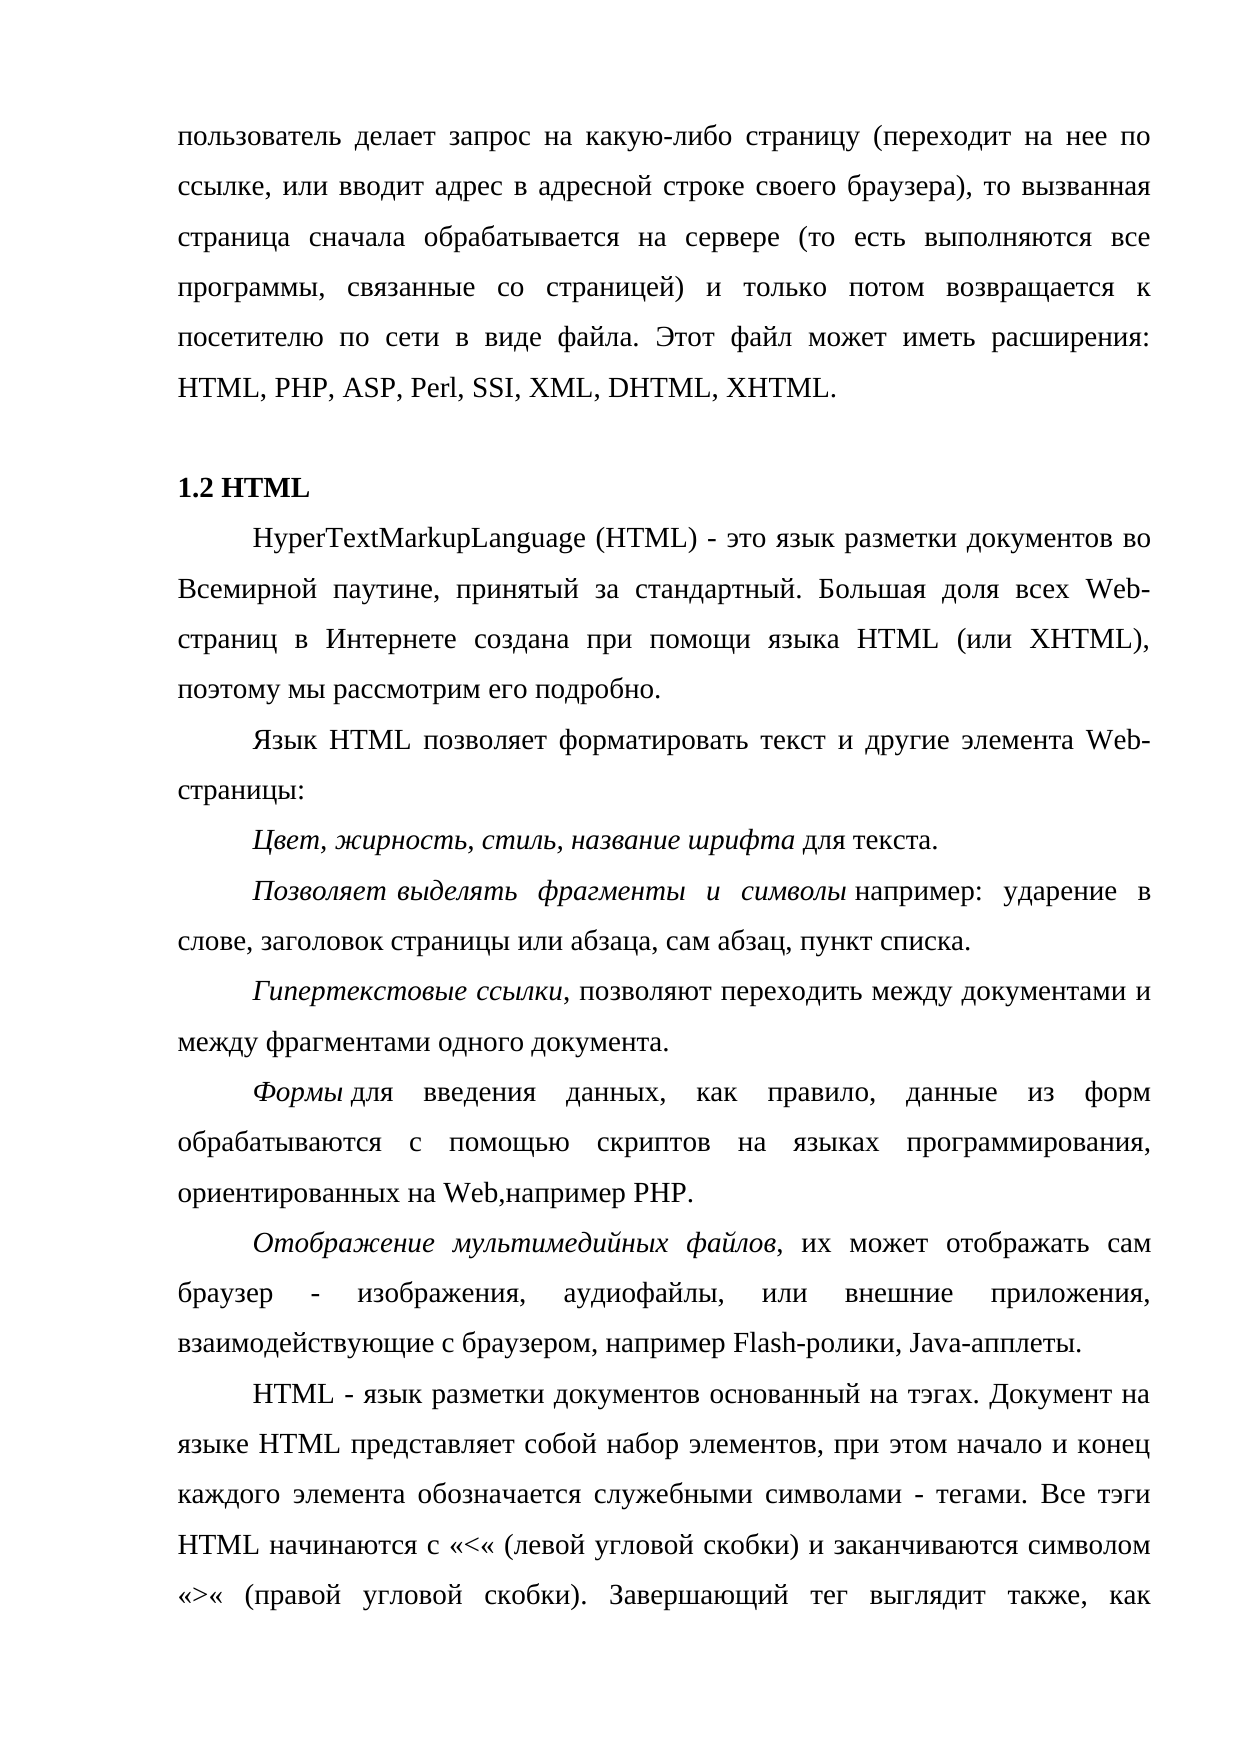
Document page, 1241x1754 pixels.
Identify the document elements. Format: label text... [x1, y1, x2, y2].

text Цвет, жирность, стиль, название шрифта для текста. [177, 822, 1152, 856]
text Формы для введения данных, как правило, данные из форм обрабатываются с помощью скриптов на языках программирования, ориентированных на Web,например PHP. [177, 1074, 1152, 1208]
text Позволяет выделять фрагменты и символы например: ударение в слове, заголовок страницы или абзаца, сам абзац, пункт списка. [177, 873, 1152, 957]
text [177, 1376, 1152, 1611]
text Отображение мультимедийных файлов, их может отображать сам браузер - изображения, аудиофайлы, или внешние приложения, взаимодействующие с браузером, например Flash-ролики, Java-апплеты. [177, 1225, 1152, 1359]
text 1.2 HTML [177, 470, 1152, 504]
text HyperTextMarkupLanguage (HTML) - это язык разметки документов во Всемирной паутине, принятый за стандартный. Большая доля всех Web-страниц в Интернете создана при помощи языка HTML (или XHTML), поэтому мы рассмотрим его подробно. [177, 521, 1152, 705]
text Гипертекстовые ссылки, позволяют переходить между документами и между фрагментами одного документа. [177, 973, 1152, 1057]
text Язык HTML позволяет форматировать текст и другие элемента Web-страницы: [177, 722, 1152, 806]
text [177, 118, 1152, 403]
